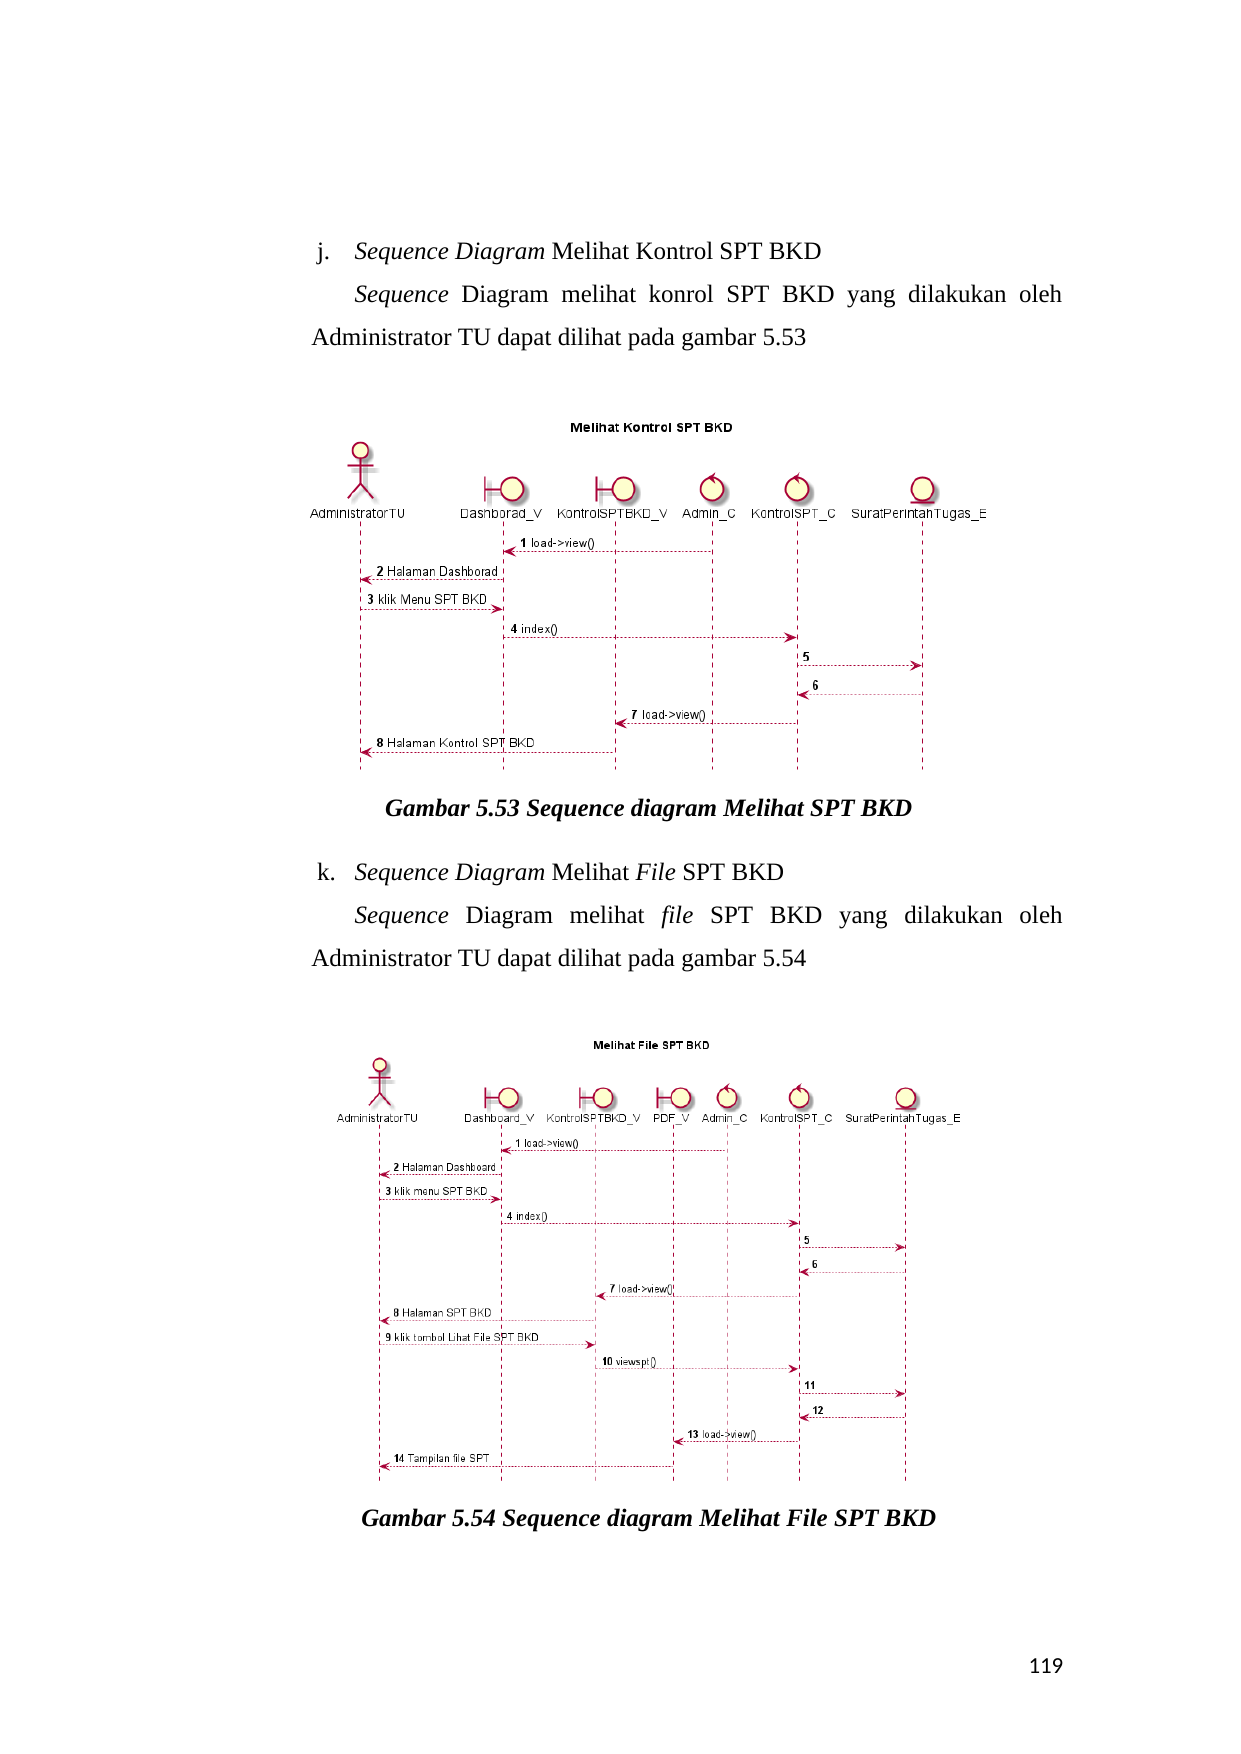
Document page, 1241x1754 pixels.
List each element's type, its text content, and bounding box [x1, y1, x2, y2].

list Sequence Diagram Melihat Kontrol SPT BKD [317, 236, 1063, 265]
list Sequence Diagram melihat file SPT BKD yang dilakukan oleh Administrator TU dapat dilihat pada gambar 5.54 [311, 900, 1063, 972]
text Gambar 5.53 Sequence diagram Melihat SPT BKD [236, 793, 1063, 822]
picture [331, 1029, 969, 1489]
text Gambar 5.54 Sequence diagram Melihat File SPT BKD [236, 1503, 1063, 1532]
picture [302, 408, 997, 779]
list Sequence Diagram melihat konrol SPT BKD yang dilakukan oleh Administrator TU dapat dilihat pada gambar 5.53 [311, 279, 1063, 351]
list Sequence Diagram Melihat File SPT BKD [317, 857, 1063, 886]
